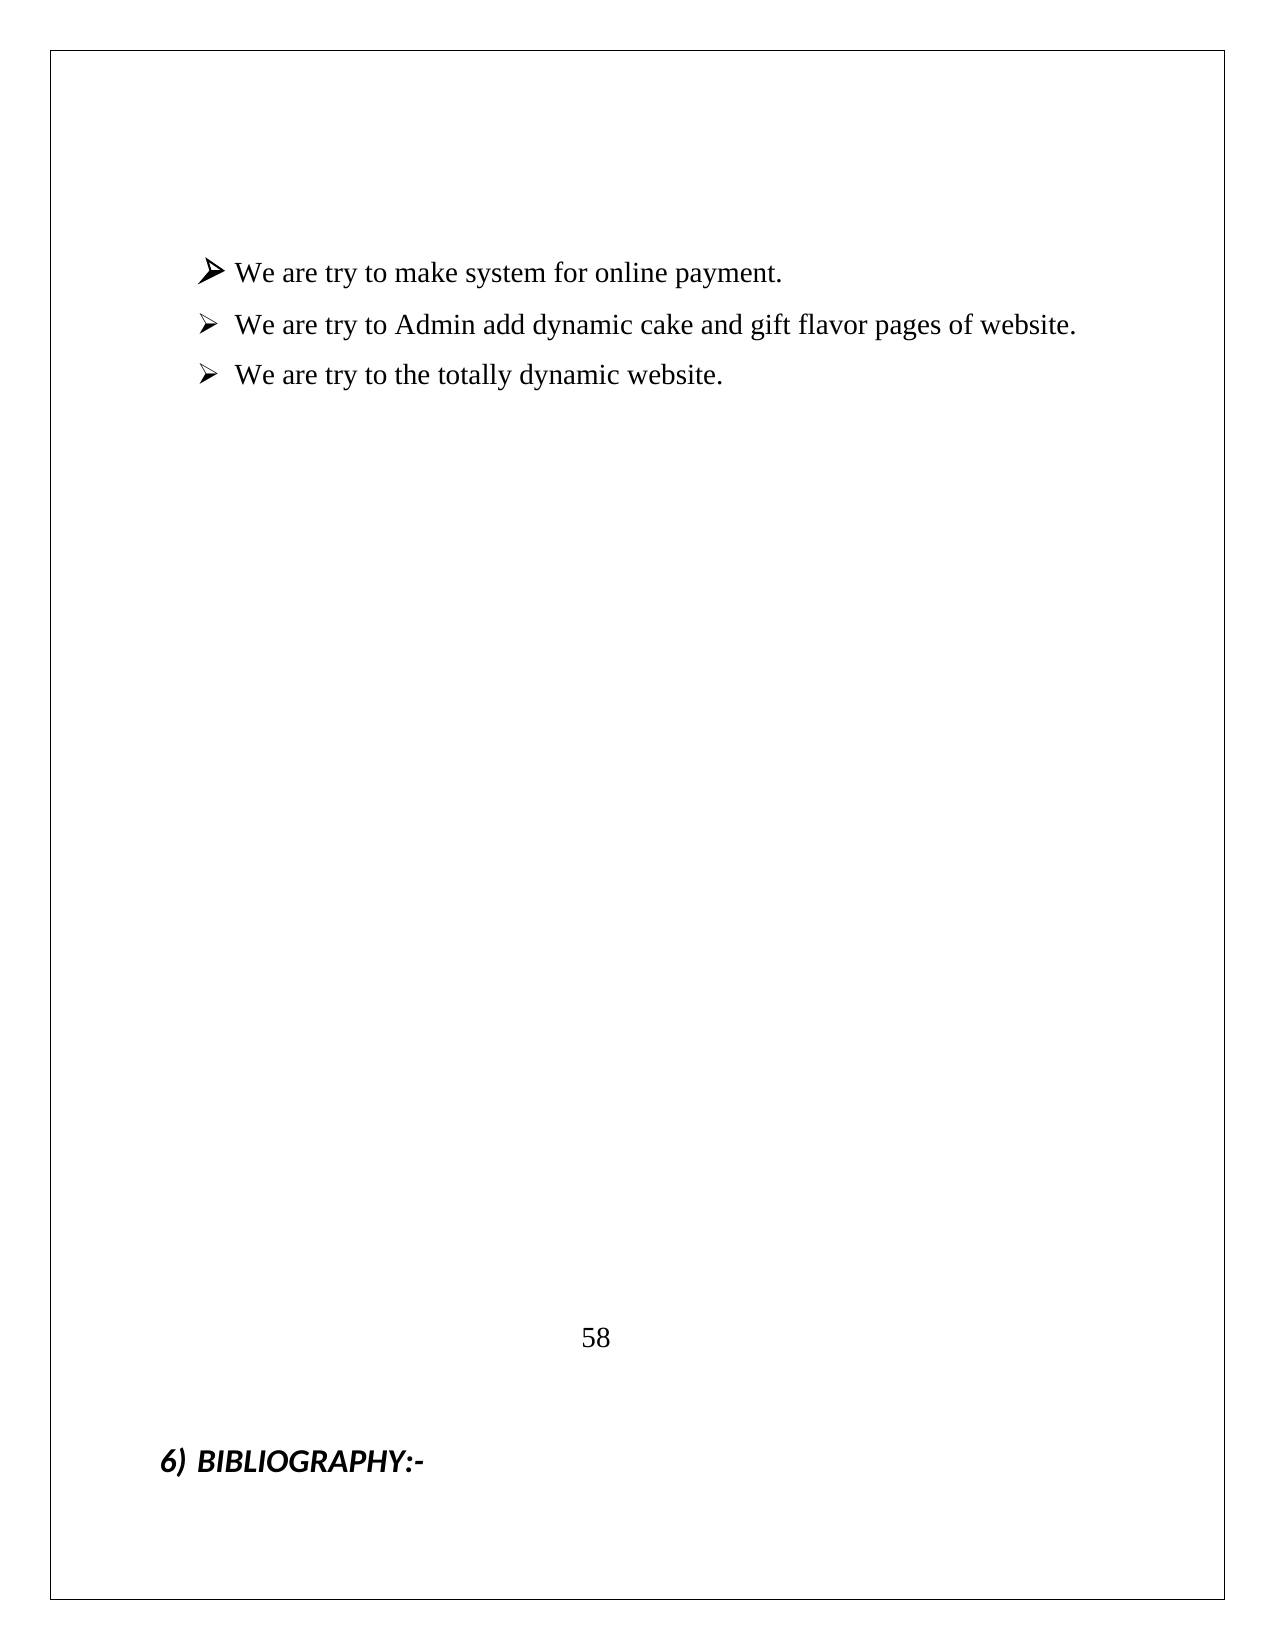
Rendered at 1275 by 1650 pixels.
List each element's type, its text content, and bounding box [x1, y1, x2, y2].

text 58 [150, 1320, 1125, 1353]
list We are try to the totally dynamic website. [197, 357, 1125, 391]
list BIBLIOGRAPHY:- [159, 1440, 1125, 1481]
list We are try to make system for online payment. [197, 255, 1125, 290]
list We are try to Admin add dynamic cake and gift flavor pages of website. [197, 307, 1125, 341]
